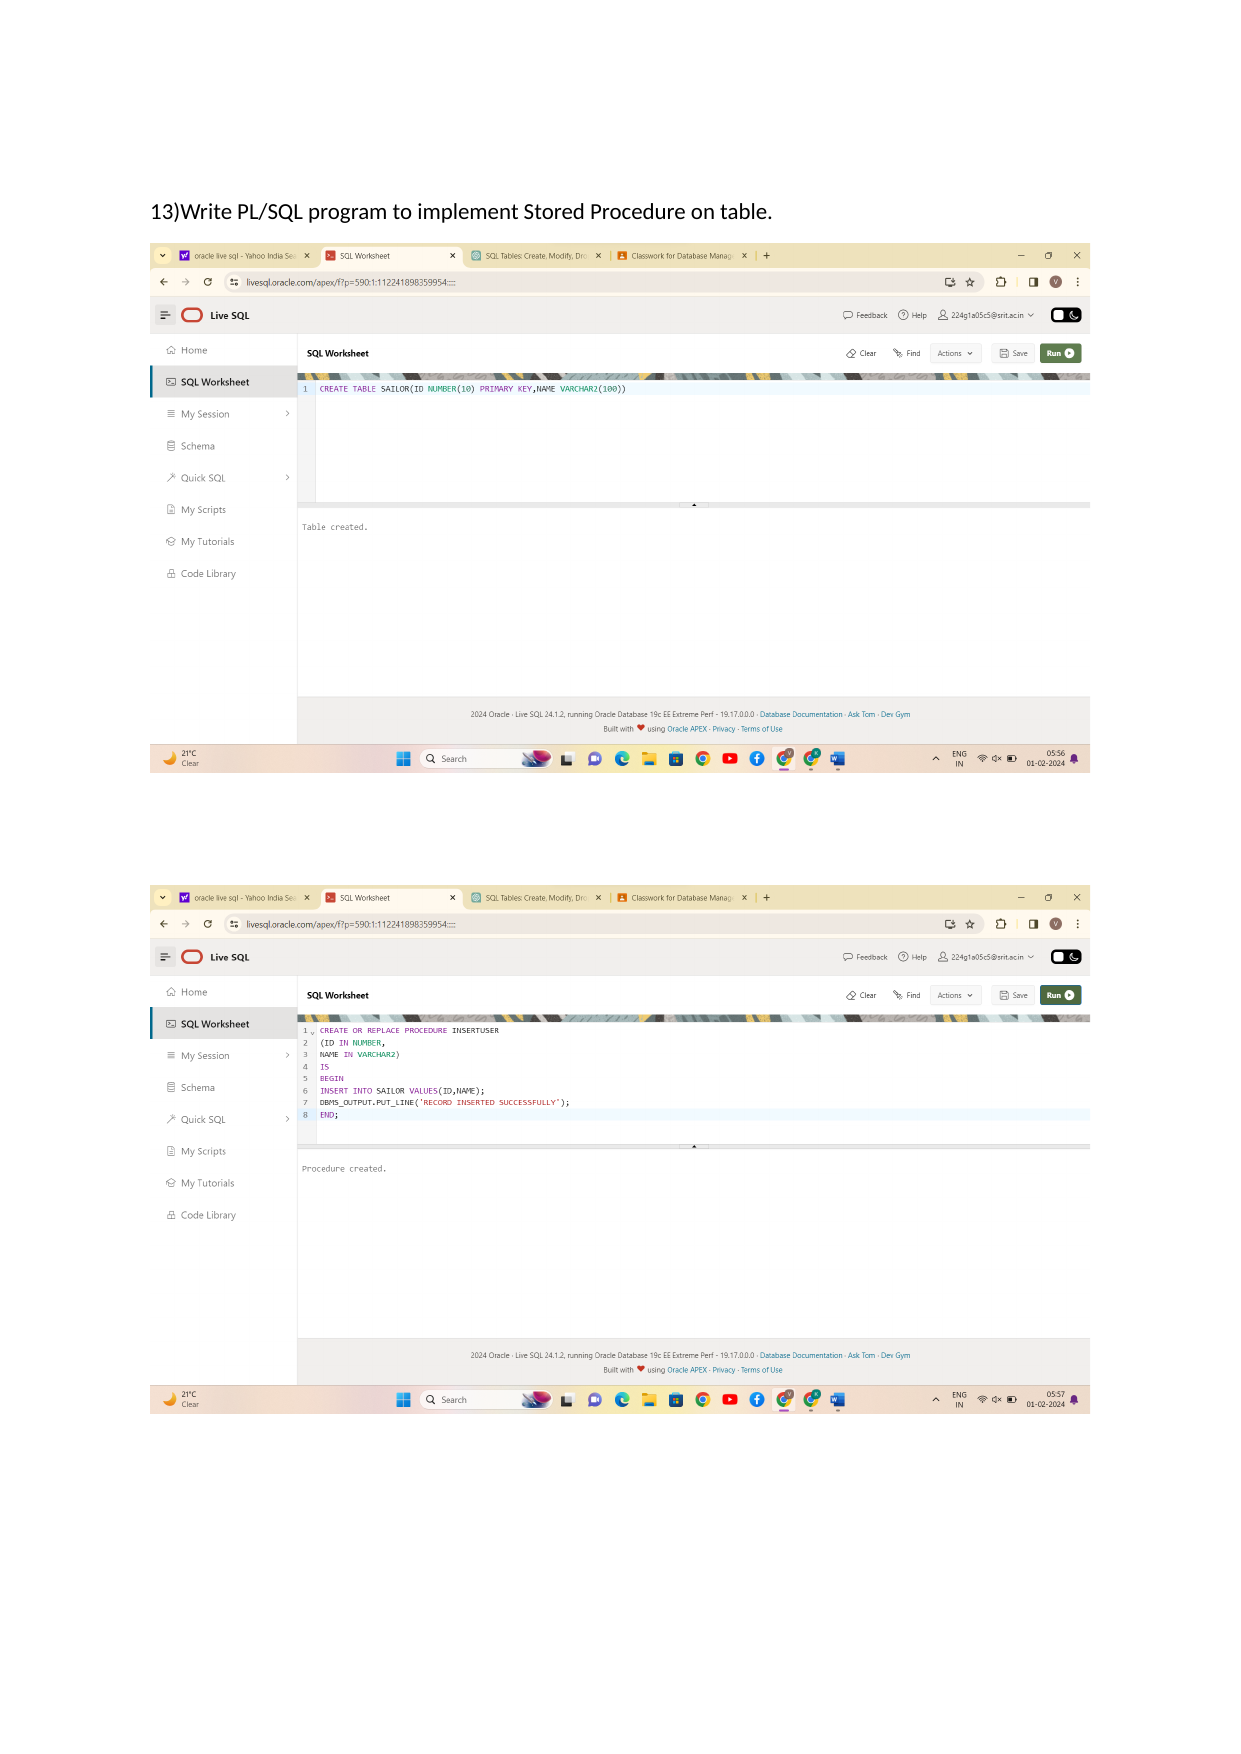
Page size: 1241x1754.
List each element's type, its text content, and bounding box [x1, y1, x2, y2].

picture [150, 885, 1091, 1414]
picture [150, 243, 1091, 773]
text 13)Write PL/SQL program to implement Stored Procedure on table. [150, 197, 1090, 225]
